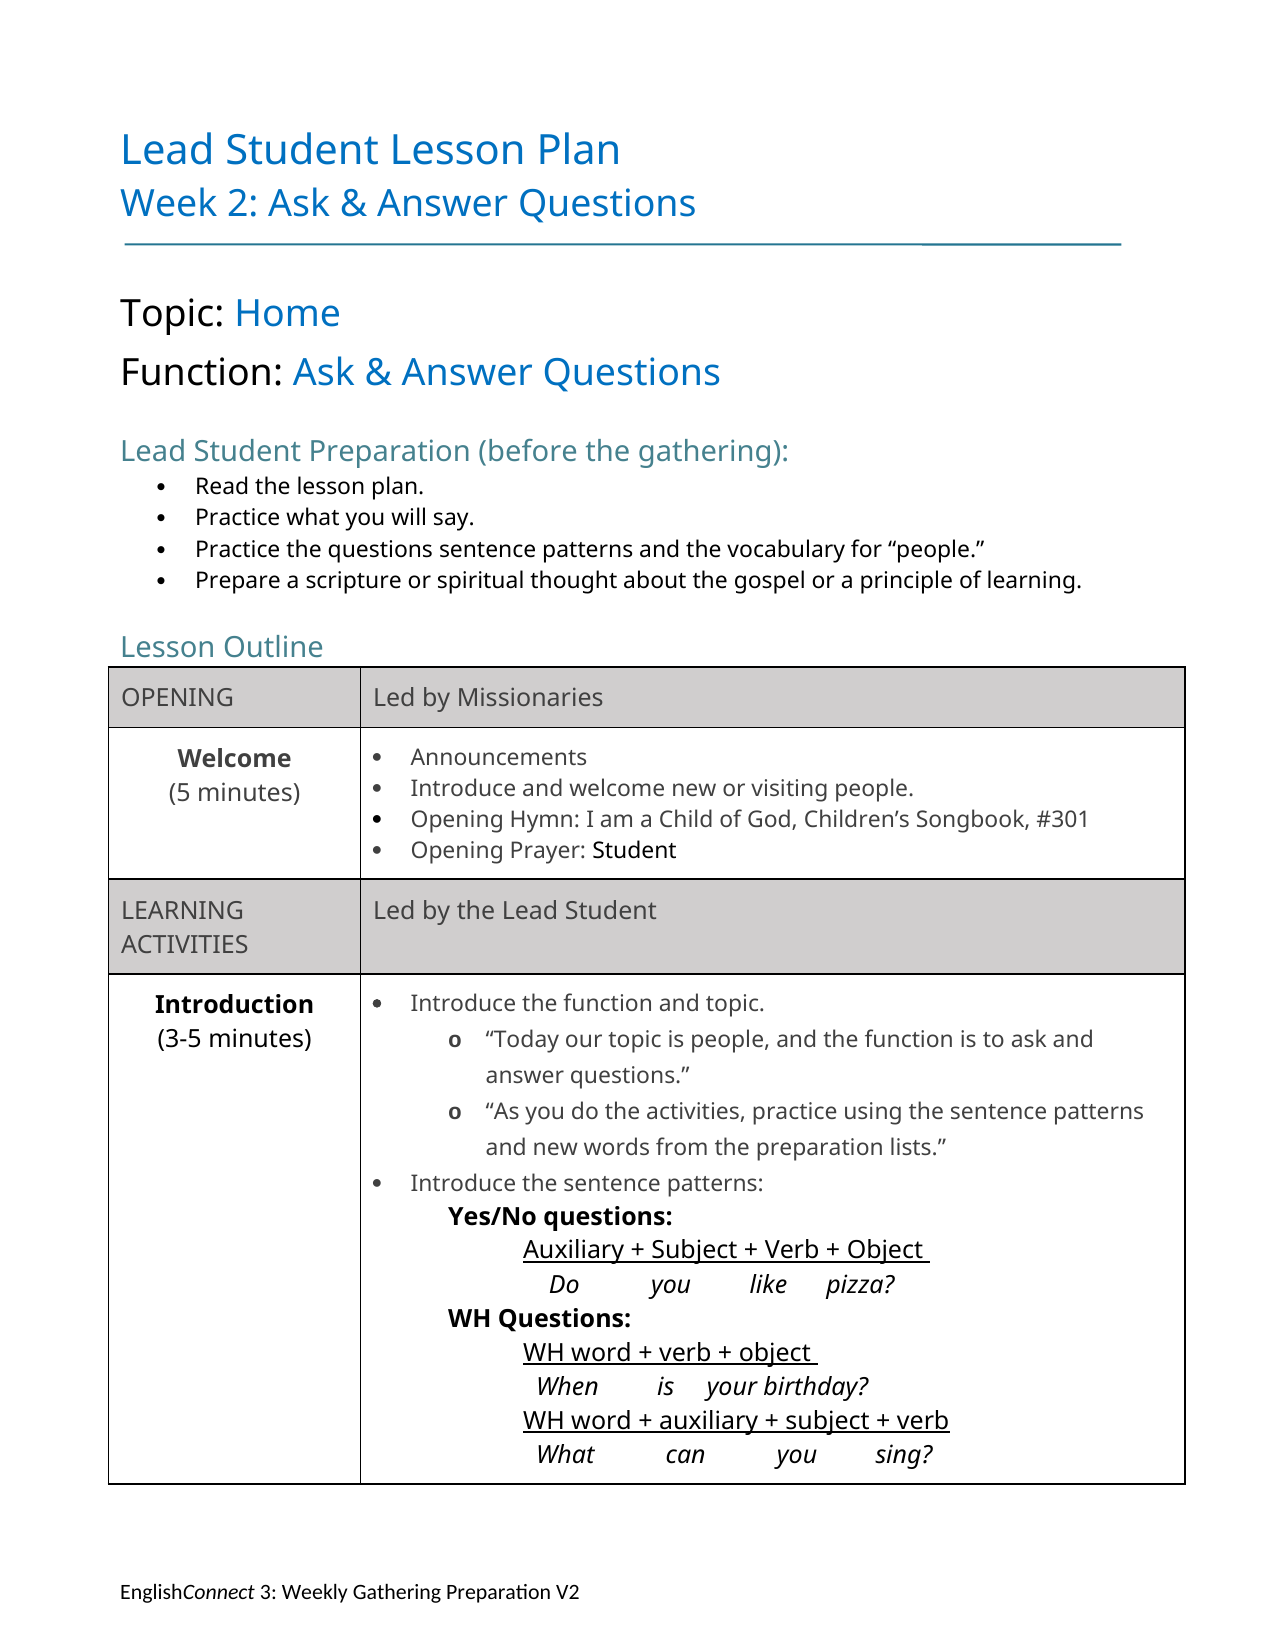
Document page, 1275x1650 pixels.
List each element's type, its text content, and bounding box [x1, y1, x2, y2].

table_header OPENING [109, 668, 360, 727]
subtitle Lead Student Preparation (before the gathering): [120, 430, 1155, 470]
table_cell Introduce the function and topic. “Today our topic is people, and the function is to ask and answer questions.” “As you do the activities, practice using the sentence patterns and new words from the preparation lists.” Introduce the sentence patterns: Yes/No questions: Auxiliary + Subject + Verb + Object Do you like pizza? WH Questions: WH word + verb + object When is your birthday? WH word + auxiliary + subject + verb What can you sing? [361, 975, 1184, 1483]
text Lead Student Lesson Plan [120, 120, 1155, 177]
list Practice the questions sentence patterns and the vocabulary for “people.” [157, 533, 1155, 564]
table_header Led by Missionaries [361, 668, 1184, 727]
list Read the lesson plan. [157, 470, 1155, 501]
subtitle Lesson Outline [120, 626, 1155, 666]
table_cell Introduction (3-5 minutes) [109, 975, 360, 1483]
subtitle Topic: Home [120, 286, 1155, 337]
subtitle Week 2: Ask & Answer Questions [120, 177, 1155, 228]
table_cell Led by the Lead Student [361, 880, 1184, 973]
table_cell Announcements Introduce and welcome new or visiting people. Opening Hymn: I am a Child of God, Children’s Songbook, #301 Opening Prayer: Student [361, 728, 1184, 878]
list Practice what you will say. [157, 501, 1155, 533]
table_cell LEARNING ACTIVITIES [109, 880, 360, 973]
table_cell Welcome (5 minutes) [109, 728, 360, 878]
list Prepare a scripture or spiritual thought about the gospel or a principle of learning. [157, 564, 1155, 595]
subtitle Function: Ask & Answer Questions [120, 345, 1155, 396]
